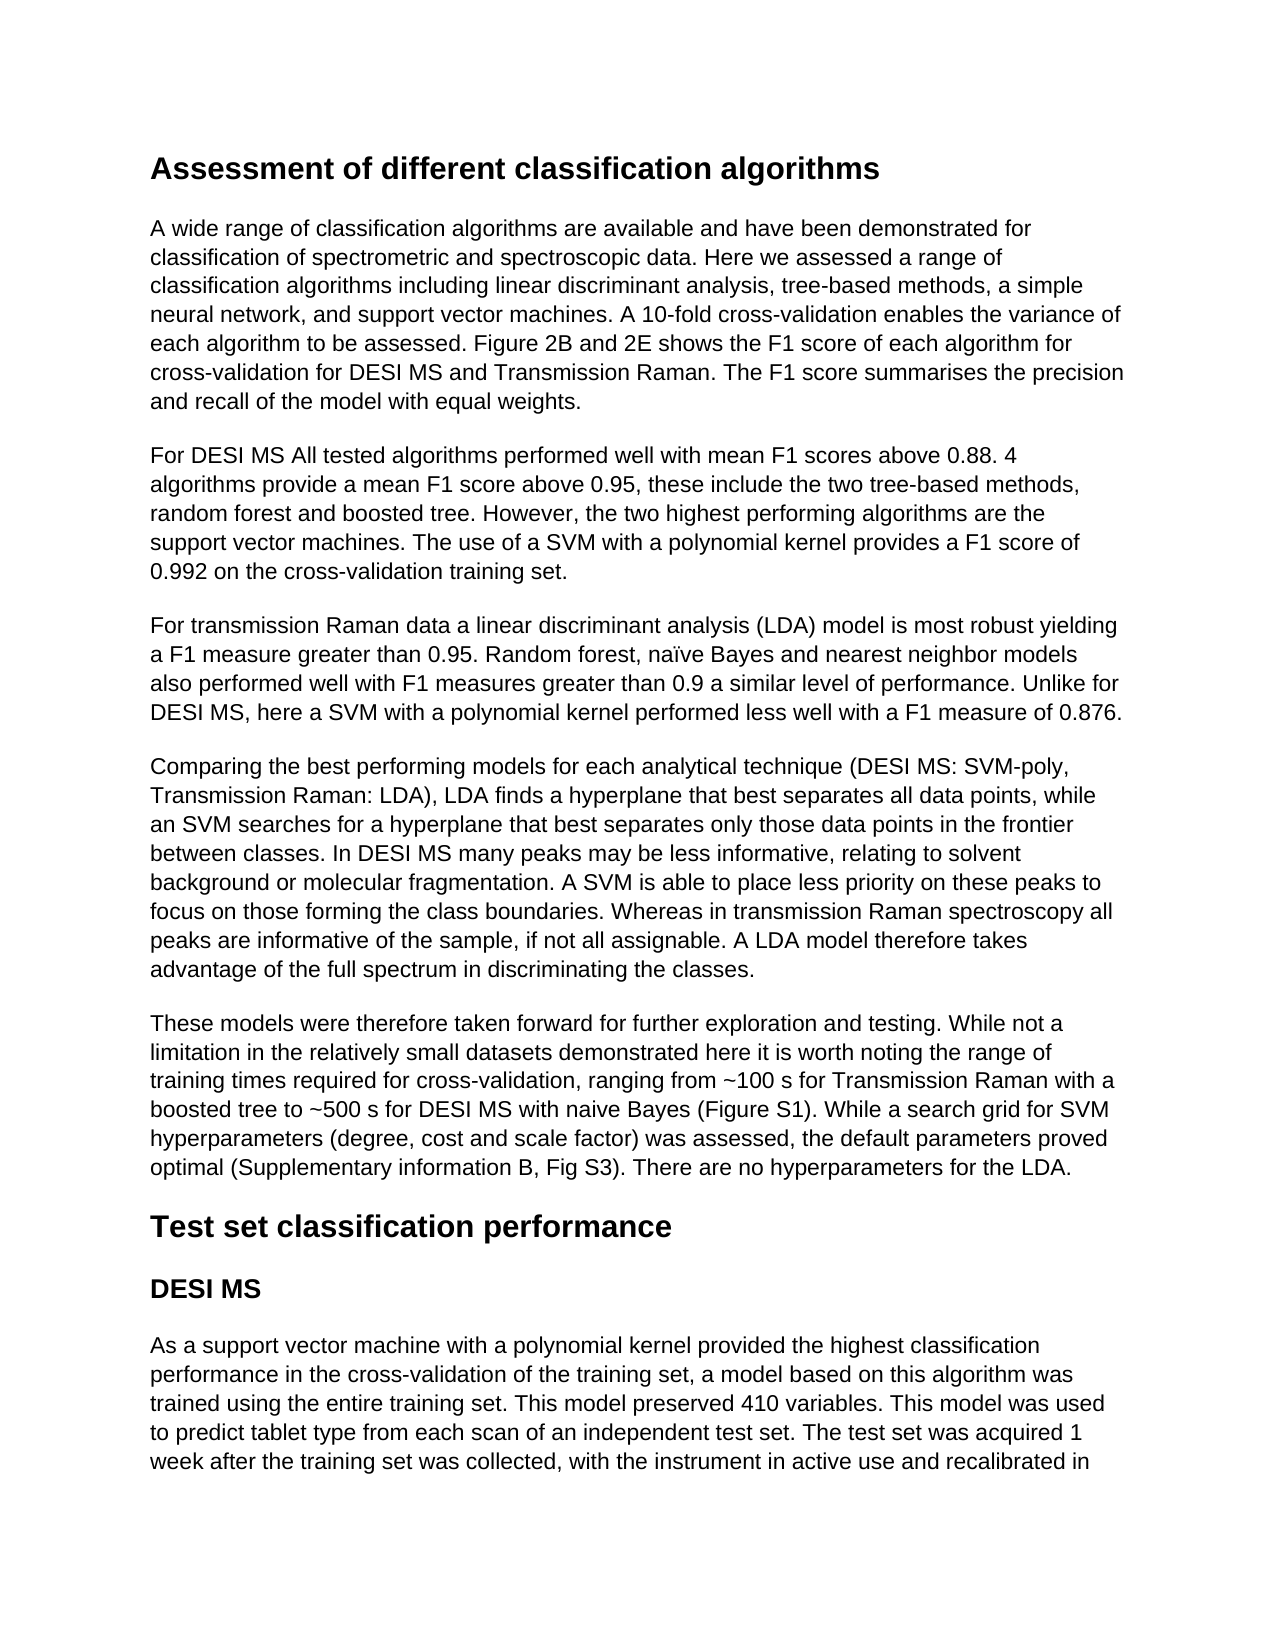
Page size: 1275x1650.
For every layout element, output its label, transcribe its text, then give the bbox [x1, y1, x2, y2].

text For DESI MS All tested algorithms performed well with mean F1 scores above 0.88. 4 algorithms provide a mean F1 score above 0.95, these include the two tree-based methods, random forest and boosted tree. However, the two highest performing algorithms are the support vector machines. The use of a SVM with a polynomial kernel provides a F1 score of 0.992 on the cross-validation training set. [150, 442, 1125, 584]
subtitle DESI MS [150, 1273, 1125, 1304]
subtitle Test set classification performance [150, 1208, 1125, 1244]
text These models were therefore taken forward for further exploration and testing. While not a limitation in the relatively small datasets demonstrated here it is worth noting the range of training times required for cross-validation, ranging from ~100 s for Transmission Raman with a boosted tree to ~500 s for DESI MS with naive Bayes (Figure S1). While a search grid for SVM hyperparameters (degree, cost and scale factor) was assessed, the default parameters proved optimal (Supplementary information B, Fig S3). There are no hyperparameters for the LDA. [150, 1009, 1125, 1181]
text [150, 1332, 1125, 1474]
text Comparing the best performing models for each analytical technique (DESI MS: SVM-poly, Transmission Raman: LDA), LDA finds a hyperplane that best separates all data points, while an SVM searches for a hyperplane that best separates only those data points in the frontier between classes. In DESI MS many peaks may be less informative, relating to solvent background or molecular fragmentation. A SVM is able to place less priority on these peaks to focus on those forming the class boundaries. Whereas in transmission Raman spectroscopy all peaks are informative of the sample, if not all assignable. A LDA model therefore takes advantage of the full spectrum in discriminating the classes. [150, 753, 1125, 982]
text For transmission Raman data a linear discriminant analysis (LDA) model is most robust yielding a F1 measure greater than 0.95. Random forest, naïve Bayes and nearest neighbor models also performed well with F1 measures greater than 0.9 a similar level of performance. Unlike for DESI MS, here a SVM with a polynomial kernel performed less well with a F1 measure of 0.876. [150, 612, 1125, 725]
subtitle Assessment of different classification algorithms [150, 150, 1125, 186]
text A wide range of classification algorithms are available and have been demonstrated for classification of spectrometric and spectroscopic data. Here we assessed a range of classification algorithms including linear discriminant analysis, tree-based methods, a simple neural network, and support vector machines. A 10-fold cross-validation enables the variance of each algorithm to be assessed. Figure 2B and 2E shows the F1 score of each algorithm for cross-validation for DESI MS and Transmission Raman. The F1 score summarises the precision and recall of the model with equal weights. [150, 214, 1125, 414]
